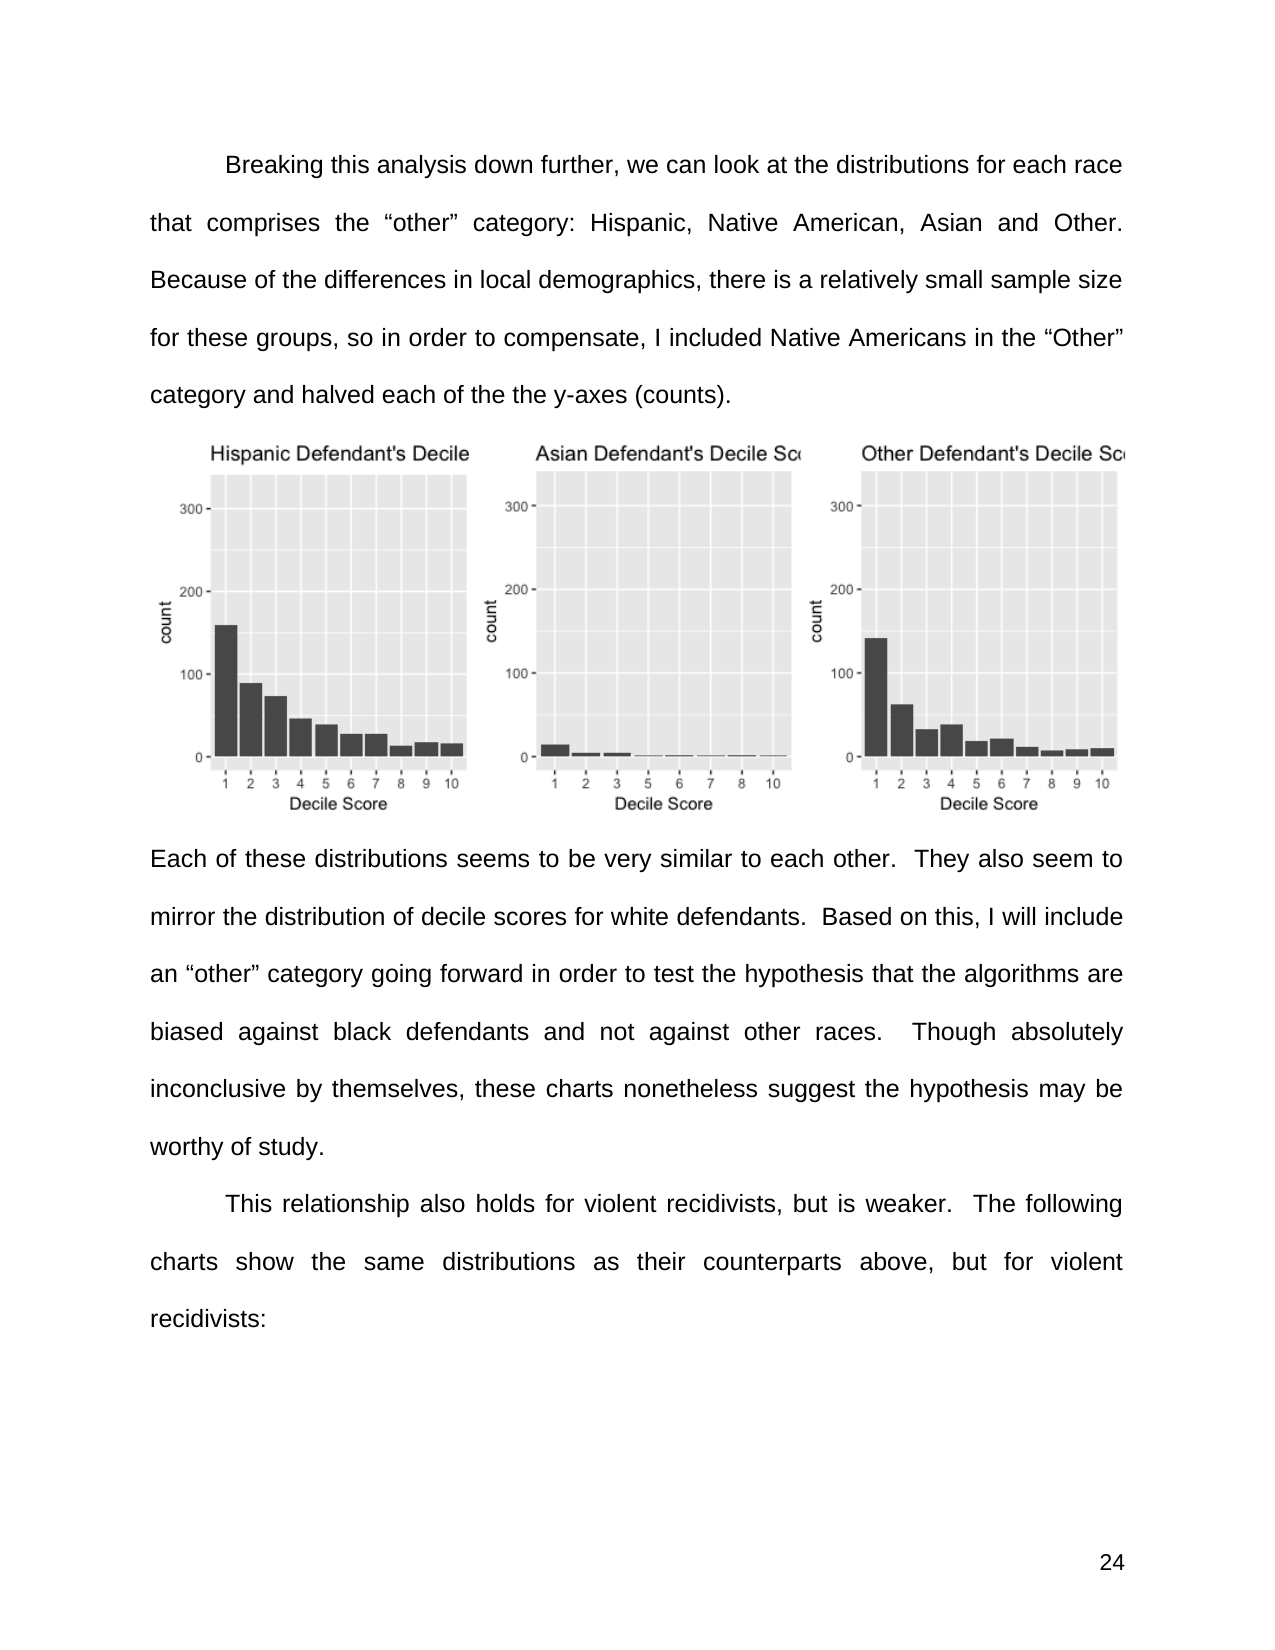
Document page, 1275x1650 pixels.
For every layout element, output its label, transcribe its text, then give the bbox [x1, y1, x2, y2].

text Breaking this analysis down further, we can look at the distributions for each race that comprises the “other” category: Hispanic, Native American, Asian and Other. Because of the differences in local demographics, there is a relatively small sample size for these groups, so in order to compensate, I included Native Americans in the “Other” category and halved each of the the y-axes (counts). [150, 150, 1125, 409]
picture [150, 437, 1125, 818]
text Each of these distributions seems to be very similar to each other. They also seem to mirror the distribution of decile scores for white defendants. Based on this, I will include an “other” category going forward in order to test the hypothesis that the algorithms are biased against black defendants and not against other races. Though absolutely inconclusive by themselves, these charts nonetheless suggest the hypothesis may be worthy of study. [150, 844, 1125, 1160]
text This relationship also holds for violent recidivists, but is weaker. The following charts show the same distributions as their counterparts above, but for violent recidivists: [150, 1189, 1125, 1333]
